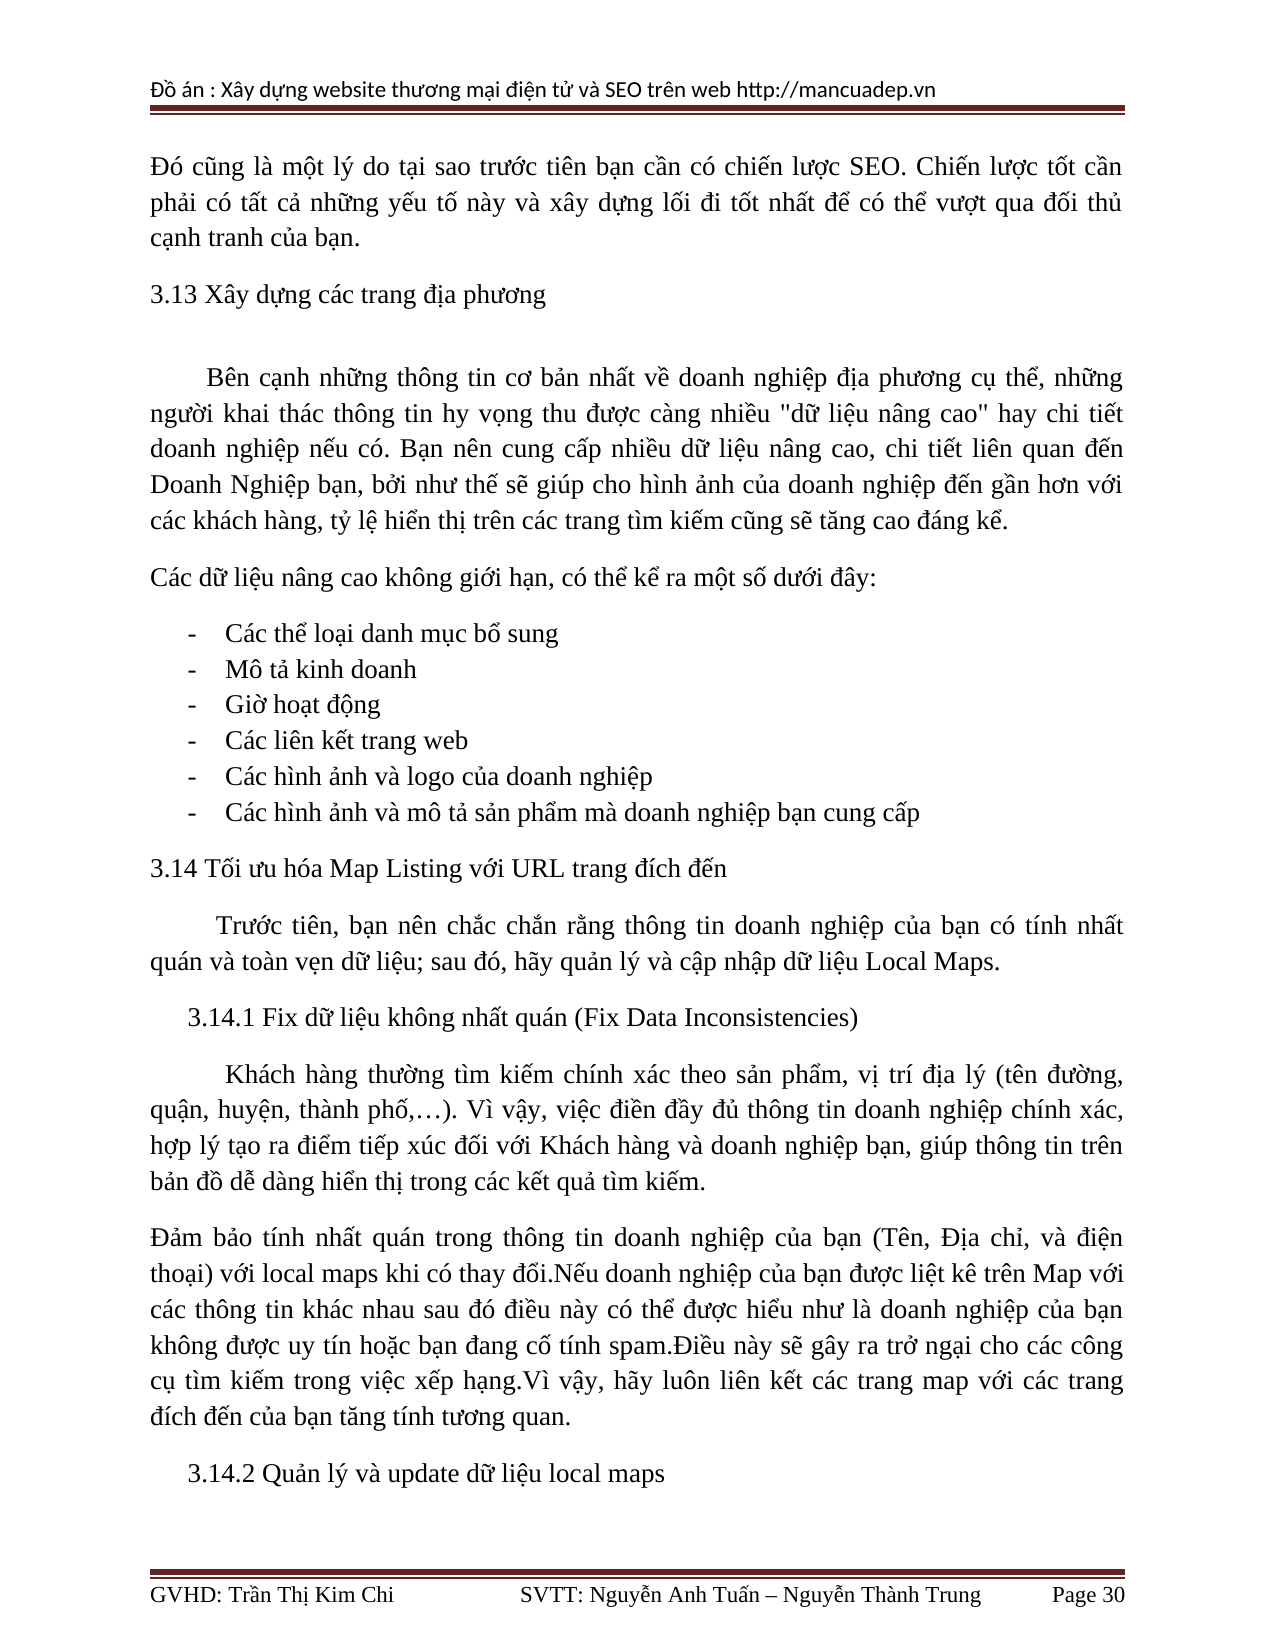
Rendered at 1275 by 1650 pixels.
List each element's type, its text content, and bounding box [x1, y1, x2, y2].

list Mô tả kinh doanh [187, 653, 1125, 684]
text Đảm bảo tính nhất quán trong thông tin doanh nghiệp của bạn (Tên, Địa chỉ, và điện thoại) với local maps khi có thay đổi.Nếu doanh nghiệp của bạn được liệt kê trên Map với các thông tin khác nhau sau đó điều này có thể được hiểu như là doanh nghiệp của bạn không được uy tín hoặc bạn đang cố tính spam.Điều này sẽ gây ra trở ngại cho các công cụ tìm kiếm trong việc xếp hạng.Vì vậy, hãy luôn liên kết các trang map với các trang đích đến của bạn tăng tính tương quan. [150, 1222, 1125, 1431]
list Giờ hoạt động [187, 689, 1125, 720]
list Các hình ảnh và logo của doanh nghiệp [187, 760, 1125, 791]
text 3.14.2 Quản lý và update dữ liệu local maps [187, 1457, 1125, 1488]
list Các liên kết trang web [187, 724, 1125, 756]
text Bên cạnh những thông tin cơ bản nhất về doanh nghiệp địa phương cụ thể, những người khai thác thông tin hy vọng thu được càng nhiều "dữ liệu nâng cao" hay chi tiết doanh nghiệp nếu có. Bạn nên cung cấp nhiều dữ liệu nâng cao, chi tiết liên quan đến Doanh Nghiệp bạn, bởi như thế sẽ giúp cho hình ảnh của doanh nghiệp đến gần hơn với các khách hàng, tỷ lệ hiển thị trên các trang tìm kiếm cũng sẽ tăng cao đáng kể. [150, 361, 1125, 535]
text Khách hàng thường tìm kiếm chính xác theo sản phẩm, vị trí địa lý (tên đường, quận, huyện, thành phố,…). Vì vậy, việc điền đầy đủ thông tin doanh nghiệp chính xác, hợp lý tạo ra điểm tiếp xúc đối với Khách hàng và doanh nghiệp bạn, giúp thông tin trên bản đồ dễ dàng hiển thị trong các kết quả tìm kiếm. [150, 1058, 1125, 1196]
text 3.14 Tối ưu hóa Map Listing với URL trang đích đến [150, 852, 1125, 883]
text 3.13 Xây dựng các trang địa phương [150, 278, 1125, 309]
list Các thể loại danh mục bổ sung [187, 617, 1125, 648]
list Các hình ảnh và mô tả sản phẩm mà doanh nghiệp bạn cung cấp [187, 796, 1125, 827]
text Trước tiên, bạn nên chắc chắn rằng thông tin doanh nghiệp của bạn có tính nhất quán và toàn vẹn dữ liệu; sau đó, hãy quản lý và cập nhập dữ liệu Local Maps. [150, 909, 1125, 976]
text 3.14.1 Fix dữ liệu không nhất quán (Fix Data Inconsistencies) [187, 1001, 1125, 1032]
text Đó cũng là một lý do tại sao trước tiên bạn cần có chiến lược SEO. Chiến lược tốt cần phải có tất cả những yếu tố này và xây dựng lối đi tốt nhất để có thể vượt qua đối thủ cạnh tranh của bạn. [150, 150, 1125, 253]
text Các dữ liệu nâng cao không giới hạn, có thể kể ra một số dưới đây: [150, 561, 1125, 592]
